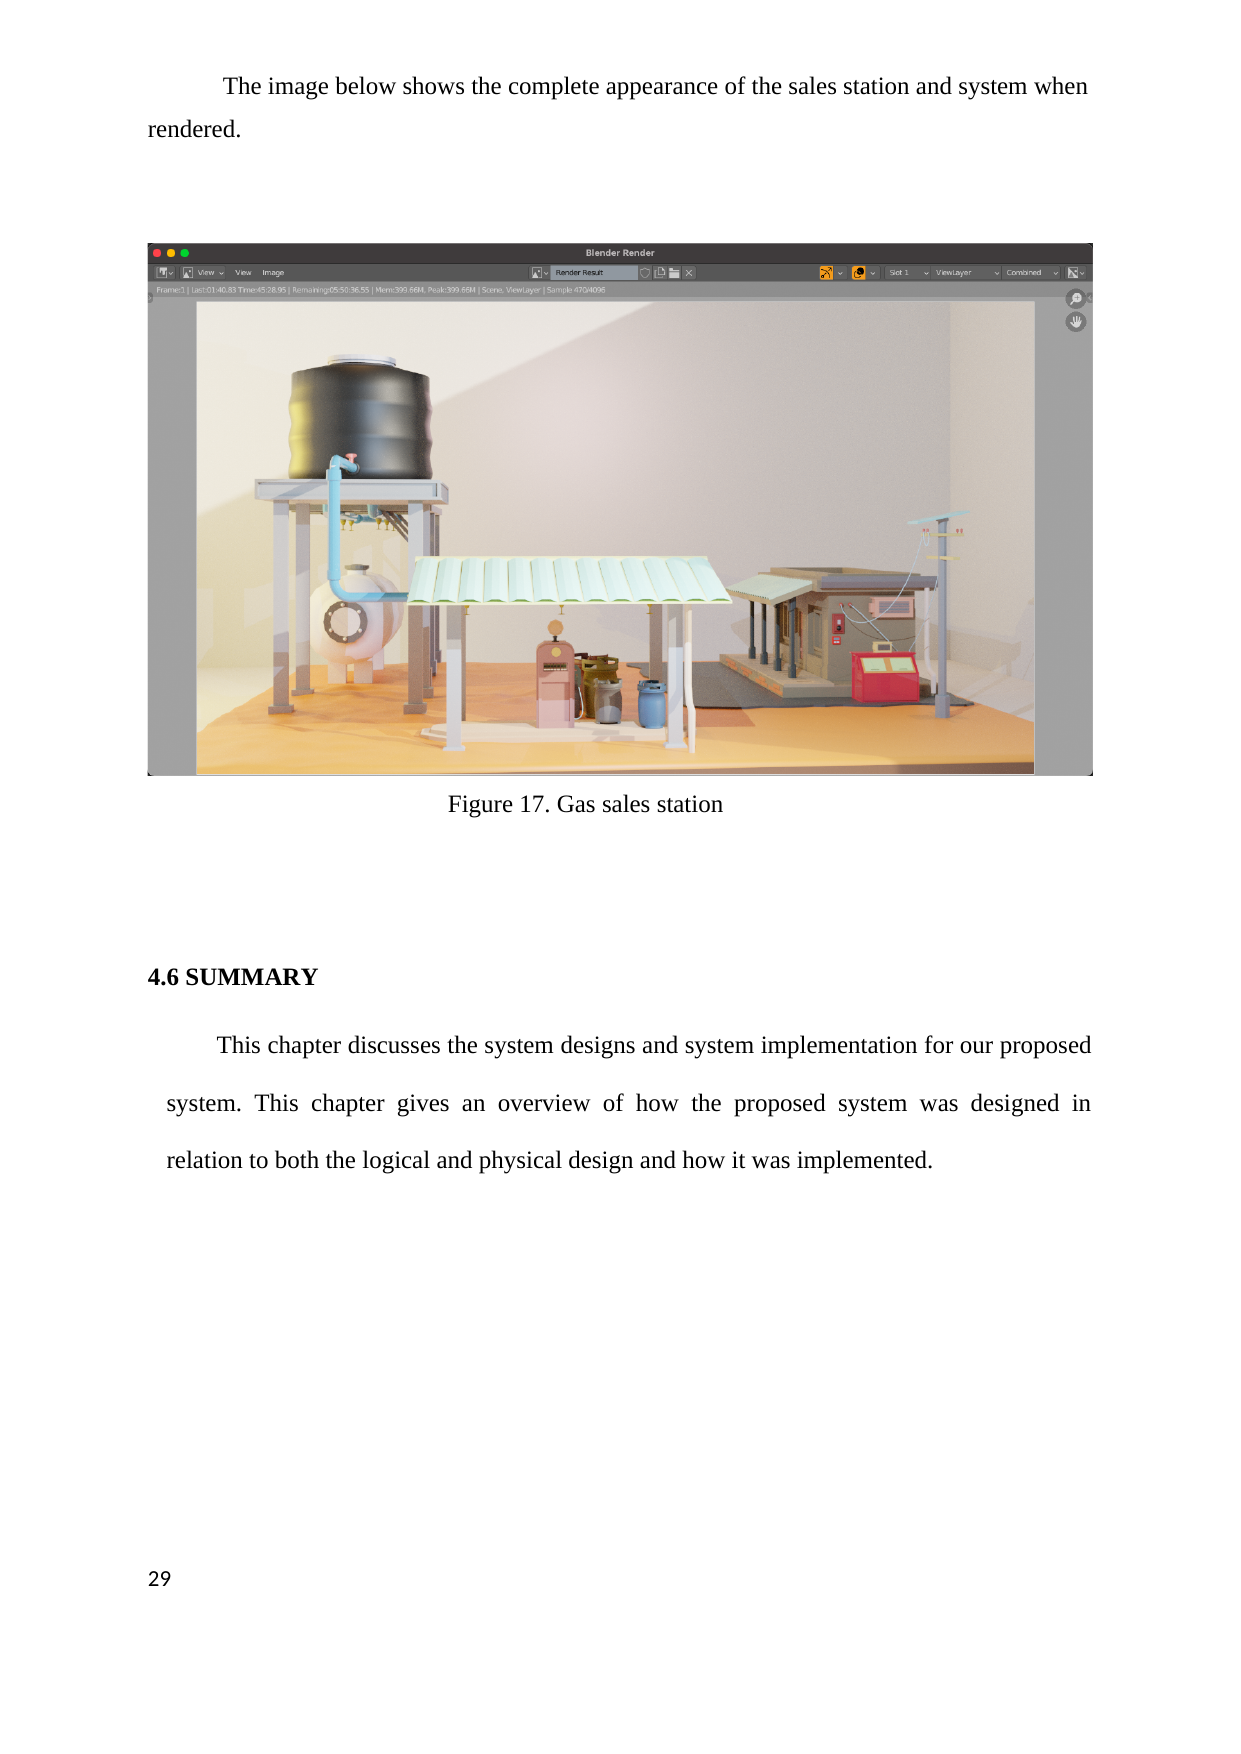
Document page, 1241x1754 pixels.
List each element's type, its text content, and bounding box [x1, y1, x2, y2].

text Figure 17. Gas sales station [373, 789, 1093, 818]
picture [147, 243, 1093, 776]
text 4.6 SUMMARY [148, 962, 1093, 991]
text This chapter discusses the system designs and system implementation for our proposed system. This chapter gives an overview of how the proposed system was designed in relation to both the logical and physical design and how it was implemented. [166, 1030, 1093, 1174]
text The image below shows the complete appearance of the sales station and system when rendered. [148, 71, 1093, 143]
